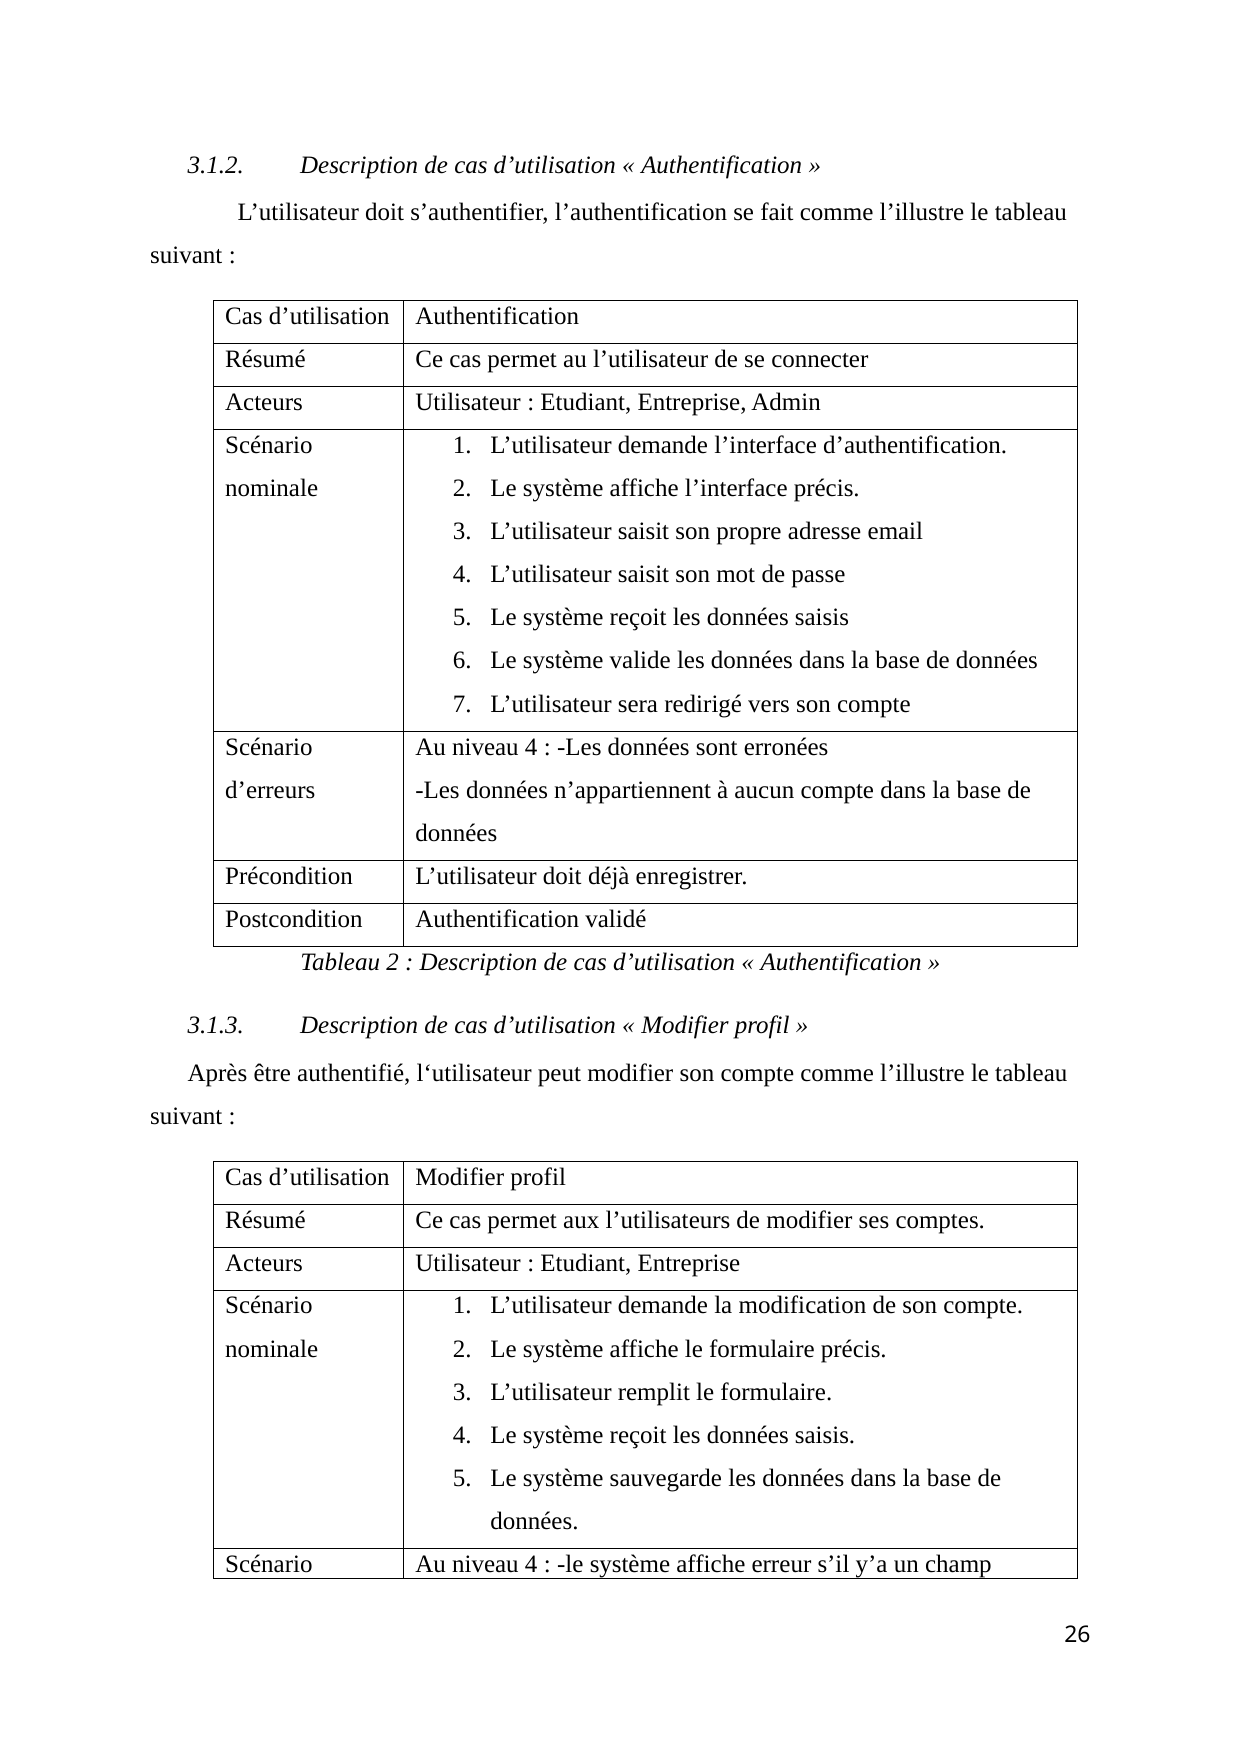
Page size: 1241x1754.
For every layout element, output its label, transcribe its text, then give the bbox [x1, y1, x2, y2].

table_cell Utilisateur : Etudiant, Entreprise [404, 1248, 1077, 1289]
table_cell L’utilisateur demande l’interface d’authentification. Le système affiche l’interface précis. L’utilisateur saisit son propre adresse email L’utilisateur saisit son mot de passe Le système reçoit les données saisis Le système valide les données dans la base de données L’utilisateur sera redirigé vers son compte [404, 430, 1077, 731]
text Tableau 2 : Description de cas d’utilisation « Authentification » [150, 947, 1090, 975]
table_cell Utilisateur : Etudiant, Entreprise, Admin [404, 387, 1077, 429]
table_cell Ce cas permet aux l’utilisateurs de modifier ses comptes. [404, 1205, 1077, 1247]
table_cell Scénario d’erreurs [214, 732, 403, 860]
table_cell Scénario d’erreurs [214, 1549, 403, 1578]
subtitle Description de cas d’utilisation « Modifier profil » [187, 1011, 1090, 1039]
text Après être authentifié, l‘utilisateur peut modifier son compte comme l’illustre le tableau suivant : [150, 1058, 1090, 1130]
table_cell L’utilisateur demande la modification de son compte. Le système affiche le formulaire précis. L’utilisateur remplit le formulaire. Le système reçoit les données saisis. Le système sauvegarde les données dans la base de données. [404, 1291, 1077, 1548]
table_cell Authentification validé [404, 904, 1077, 946]
subtitle Description de cas d’utilisation « Authentification » [187, 150, 1090, 179]
table_cell Acteurs [214, 1248, 403, 1289]
table_cell L’utilisateur doit déjà enregistrer. [404, 861, 1077, 903]
table_header Cas d’utilisation [214, 1162, 403, 1204]
text L’utilisateur doit s’authentifier, l’authentification se fait comme l’illustre le tableau suivant : [150, 197, 1090, 269]
table_cell Précondition [214, 861, 403, 903]
table_cell Scénario nominale [214, 430, 403, 731]
table_cell Ce cas permet au l’utilisateur de se connecter [404, 344, 1077, 386]
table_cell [404, 1549, 1077, 1578]
table_cell Acteurs [214, 387, 403, 429]
table_header Authentification [404, 301, 1077, 343]
table_cell Résumé [214, 344, 403, 386]
table_cell Scénario nominale [214, 1291, 403, 1548]
table_cell Résumé [214, 1205, 403, 1247]
table_cell Au niveau 4 : -Les données sont erronées -Les données n’appartiennent à aucun compte dans la base de données [404, 732, 1077, 860]
table_header Modifier profil [404, 1162, 1077, 1204]
table_header Cas d’utilisation [214, 301, 403, 343]
table_cell Postcondition [214, 904, 403, 946]
